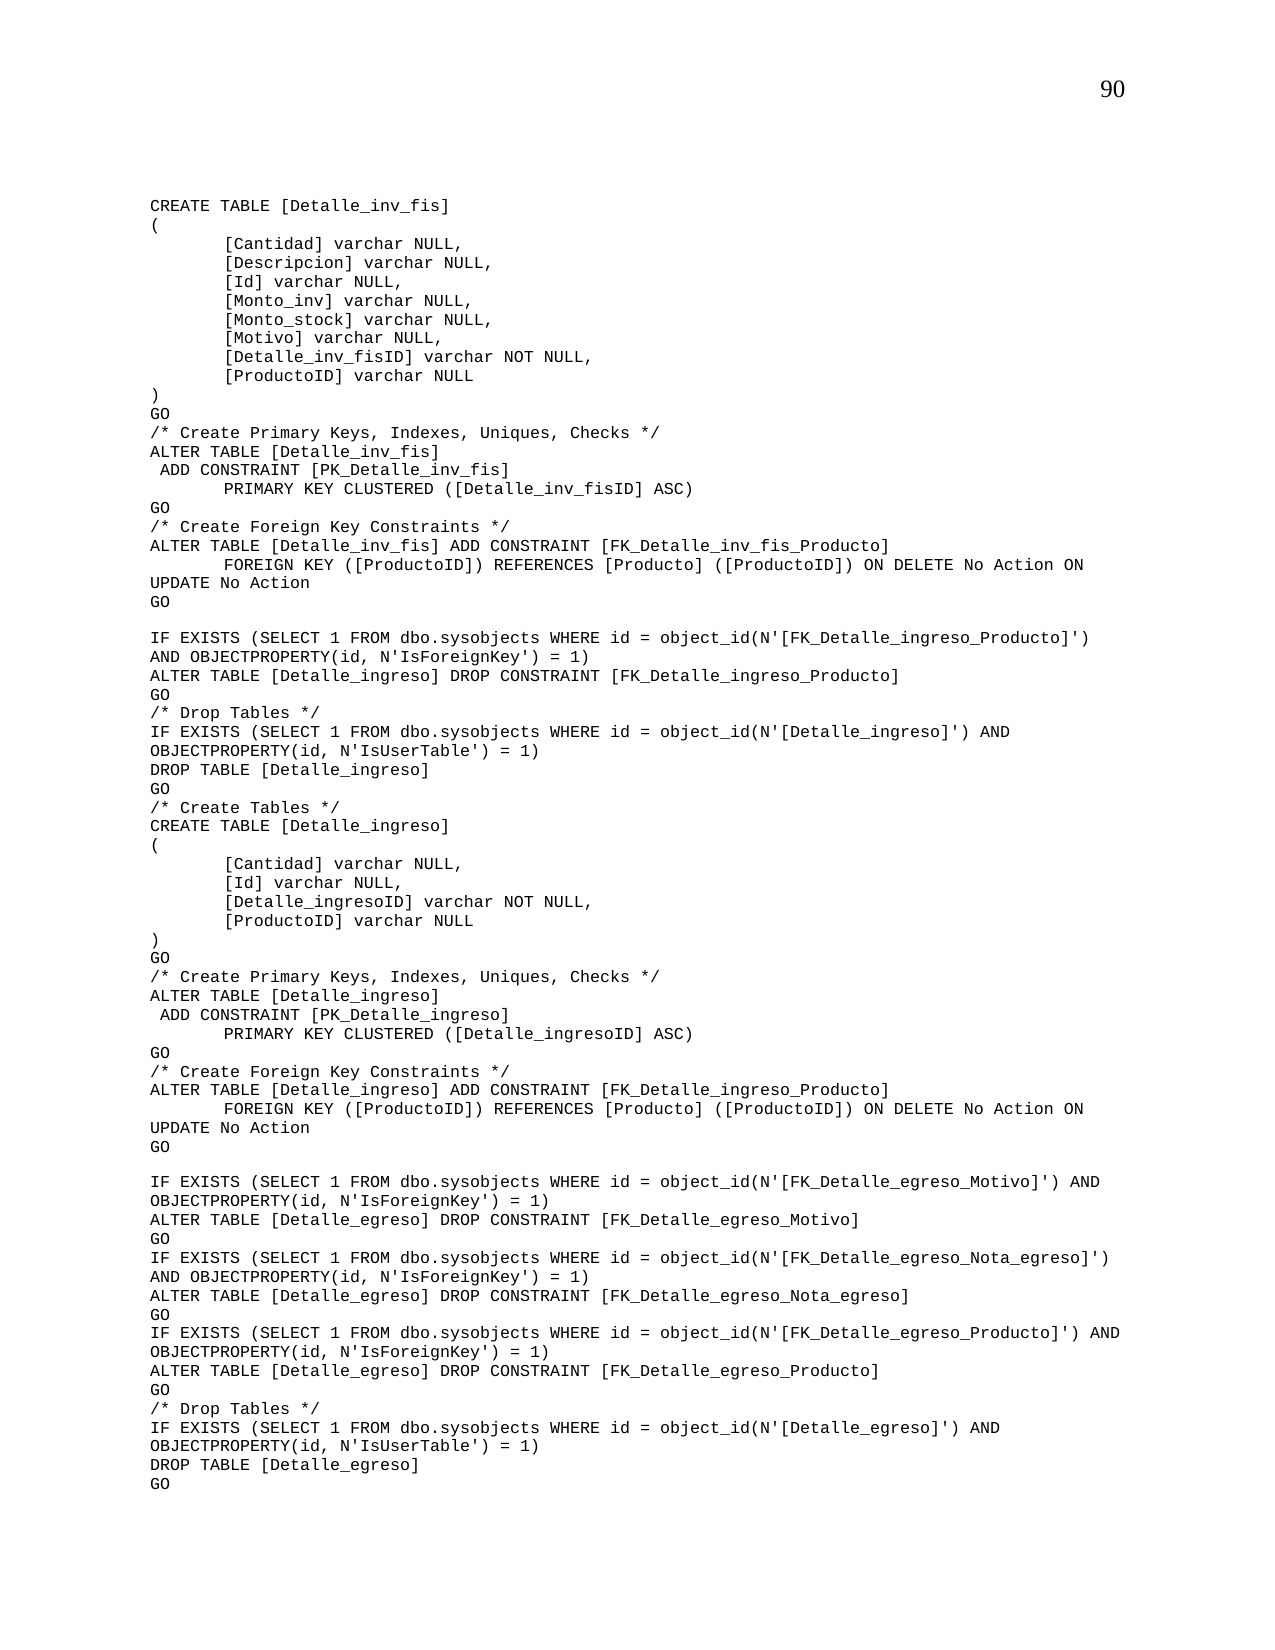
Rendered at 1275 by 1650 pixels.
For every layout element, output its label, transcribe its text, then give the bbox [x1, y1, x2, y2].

text GO [150, 594, 1125, 613]
text [Cantidad] varchar NULL, [150, 856, 1125, 874]
text CREATE TABLE [Detalle_ingreso] [150, 818, 1125, 837]
text IF EXISTS (SELECT 1 FROM dbo.sysobjects WHERE id = object_id(N'[FK_Detalle_egreso_Producto]') AND OBJECTPROPERTY(id, N'IsForeignKey') = 1) [150, 1325, 1125, 1363]
text [Motivo] varchar NULL, [150, 330, 1125, 349]
text PRIMARY KEY CLUSTERED ([Detalle_inv_fisID] ASC) [150, 481, 1125, 500]
text FOREIGN KEY ([ProductoID]) REFERENCES [Producto] ([ProductoID]) ON DELETE No Action ON UPDATE No Action [150, 1101, 1125, 1138]
text PRIMARY KEY CLUSTERED ([Detalle_ingresoID] ASC) [150, 1025, 1125, 1044]
text [Detalle_ingresoID] varchar NOT NULL, [150, 893, 1125, 912]
text GO [150, 1231, 1125, 1249]
text /* Create Primary Keys, Indexes, Uniques, Checks */ [150, 969, 1125, 988]
text ADD CONSTRAINT [PK_Detalle_ingreso] [150, 1007, 1125, 1025]
text GO [150, 1306, 1125, 1325]
text ALTER TABLE [Detalle_ingreso] [150, 988, 1125, 1007]
text FOREIGN KEY ([ProductoID]) REFERENCES [Producto] ([ProductoID]) ON DELETE No Action ON UPDATE No Action [150, 556, 1125, 594]
text GO [150, 780, 1125, 799]
text IF EXISTS (SELECT 1 FROM dbo.sysobjects WHERE id = object_id(N'[FK_Detalle_egreso_Motivo]') AND OBJECTPROPERTY(id, N'IsForeignKey') = 1) [150, 1174, 1125, 1212]
text /* Drop Tables */ [150, 1400, 1125, 1419]
text /* Create Tables */ [150, 799, 1125, 818]
text GO [150, 500, 1125, 518]
text IF EXISTS (SELECT 1 FROM dbo.sysobjects WHERE id = object_id(N'[Detalle_egreso]') AND OBJECTPROPERTY(id, N'IsUserTable') = 1) [150, 1419, 1125, 1457]
text IF EXISTS (SELECT 1 FROM dbo.sysobjects WHERE id = object_id(N'[FK_Detalle_egreso_Nota_egreso]') AND OBJECTPROPERTY(id, N'IsForeignKey') = 1) [150, 1249, 1125, 1287]
text ) [150, 387, 1125, 405]
text [Cantidad] varchar NULL, [150, 236, 1125, 254]
text ALTER TABLE [Detalle_inv_fis] ADD CONSTRAINT [FK_Detalle_inv_fis_Producto] [150, 537, 1125, 556]
text [Id] varchar NULL, [150, 273, 1125, 292]
text ALTER TABLE [Detalle_inv_fis] [150, 443, 1125, 462]
text ALTER TABLE [Detalle_ingreso] ADD CONSTRAINT [FK_Detalle_ingreso_Producto] [150, 1082, 1125, 1101]
text DROP TABLE [Detalle_ingreso] [150, 761, 1125, 780]
text /* Create Primary Keys, Indexes, Uniques, Checks */ [150, 424, 1125, 443]
text ( [150, 837, 1125, 856]
text ( [150, 217, 1125, 236]
text ALTER TABLE [Detalle_egreso] DROP CONSTRAINT [FK_Detalle_egreso_Nota_egreso] [150, 1287, 1125, 1306]
text [ProductoID] varchar NULL [150, 912, 1125, 931]
text GO [150, 686, 1125, 705]
text /* Create Foreign Key Constraints */ [150, 1063, 1125, 1082]
text IF EXISTS (SELECT 1 FROM dbo.sysobjects WHERE id = object_id(N'[FK_Detalle_ingreso_Producto]') AND OBJECTPROPERTY(id, N'IsForeignKey') = 1) [150, 629, 1125, 667]
text [ProductoID] varchar NULL [150, 368, 1125, 387]
text GO [150, 1138, 1125, 1157]
text [Descripcion] varchar NULL, [150, 254, 1125, 273]
text CREATE TABLE [Detalle_inv_fis] [150, 198, 1125, 217]
text GO [150, 1476, 1125, 1494]
text IF EXISTS (SELECT 1 FROM dbo.sysobjects WHERE id = object_id(N'[Detalle_ingreso]') AND OBJECTPROPERTY(id, N'IsUserTable') = 1) [150, 724, 1125, 761]
text [Monto_inv] varchar NULL, [150, 292, 1125, 311]
text ) [150, 931, 1125, 950]
text ALTER TABLE [Detalle_egreso] DROP CONSTRAINT [FK_Detalle_egreso_Motivo] [150, 1212, 1125, 1231]
text GO [150, 405, 1125, 424]
text ADD CONSTRAINT [PK_Detalle_inv_fis] [150, 462, 1125, 481]
text GO [150, 950, 1125, 969]
text [Detalle_inv_fisID] varchar NOT NULL, [150, 349, 1125, 368]
text /* Drop Tables */ [150, 705, 1125, 724]
text ALTER TABLE [Detalle_egreso] DROP CONSTRAINT [FK_Detalle_egreso_Producto] [150, 1363, 1125, 1381]
text GO [150, 1381, 1125, 1400]
text GO [150, 1044, 1125, 1063]
text [Id] varchar NULL, [150, 874, 1125, 893]
text /* Create Foreign Key Constraints */ [150, 518, 1125, 537]
text ALTER TABLE [Detalle_ingreso] DROP CONSTRAINT [FK_Detalle_ingreso_Producto] [150, 667, 1125, 686]
text [Monto_stock] varchar NULL, [150, 311, 1125, 330]
text DROP TABLE [Detalle_egreso] [150, 1457, 1125, 1476]
